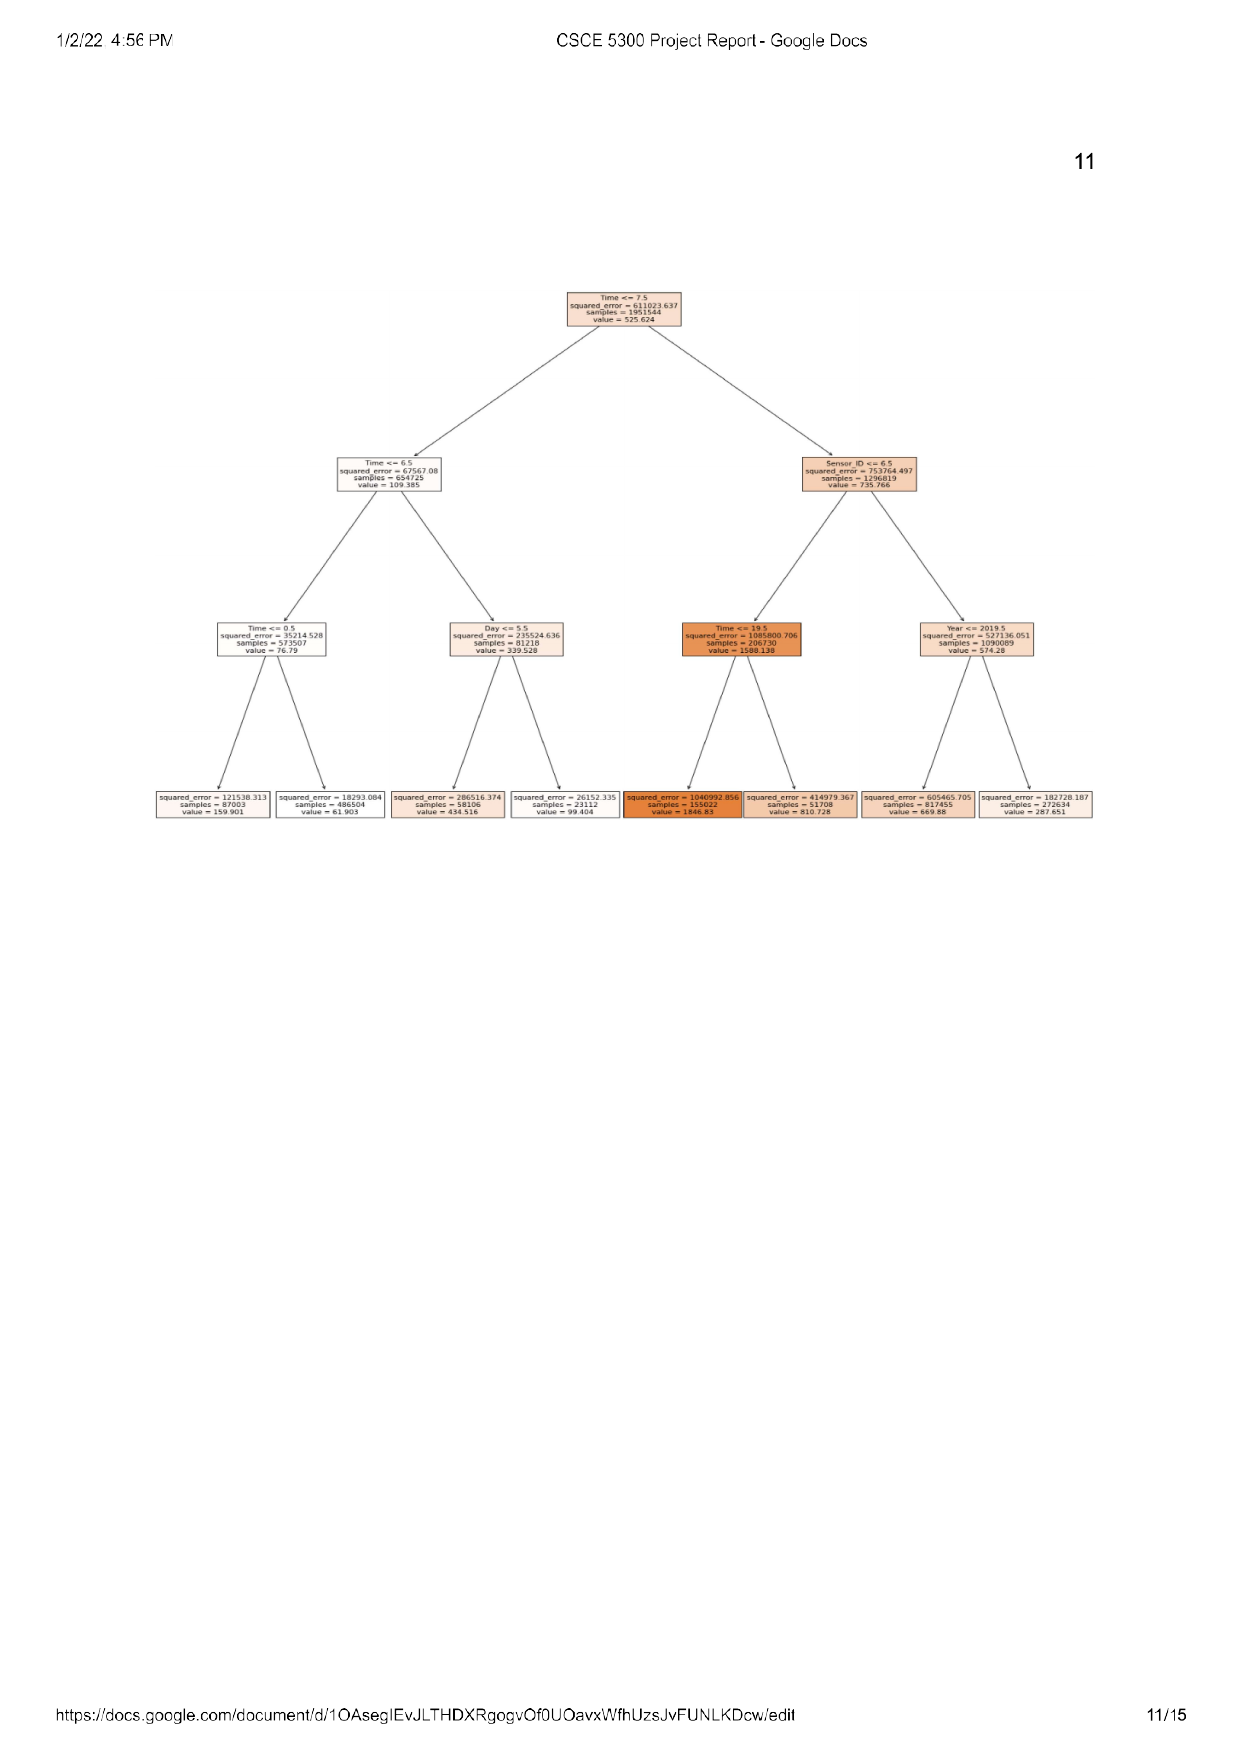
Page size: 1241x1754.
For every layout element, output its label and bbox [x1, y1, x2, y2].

picture [56, 1708, 795, 1724]
picture [111, 33, 143, 46]
picture [1155, 1708, 1175, 1721]
picture [557, 33, 756, 50]
picture [760, 33, 867, 50]
picture [149, 34, 173, 46]
picture [154, 290, 1095, 820]
picture [57, 33, 106, 49]
